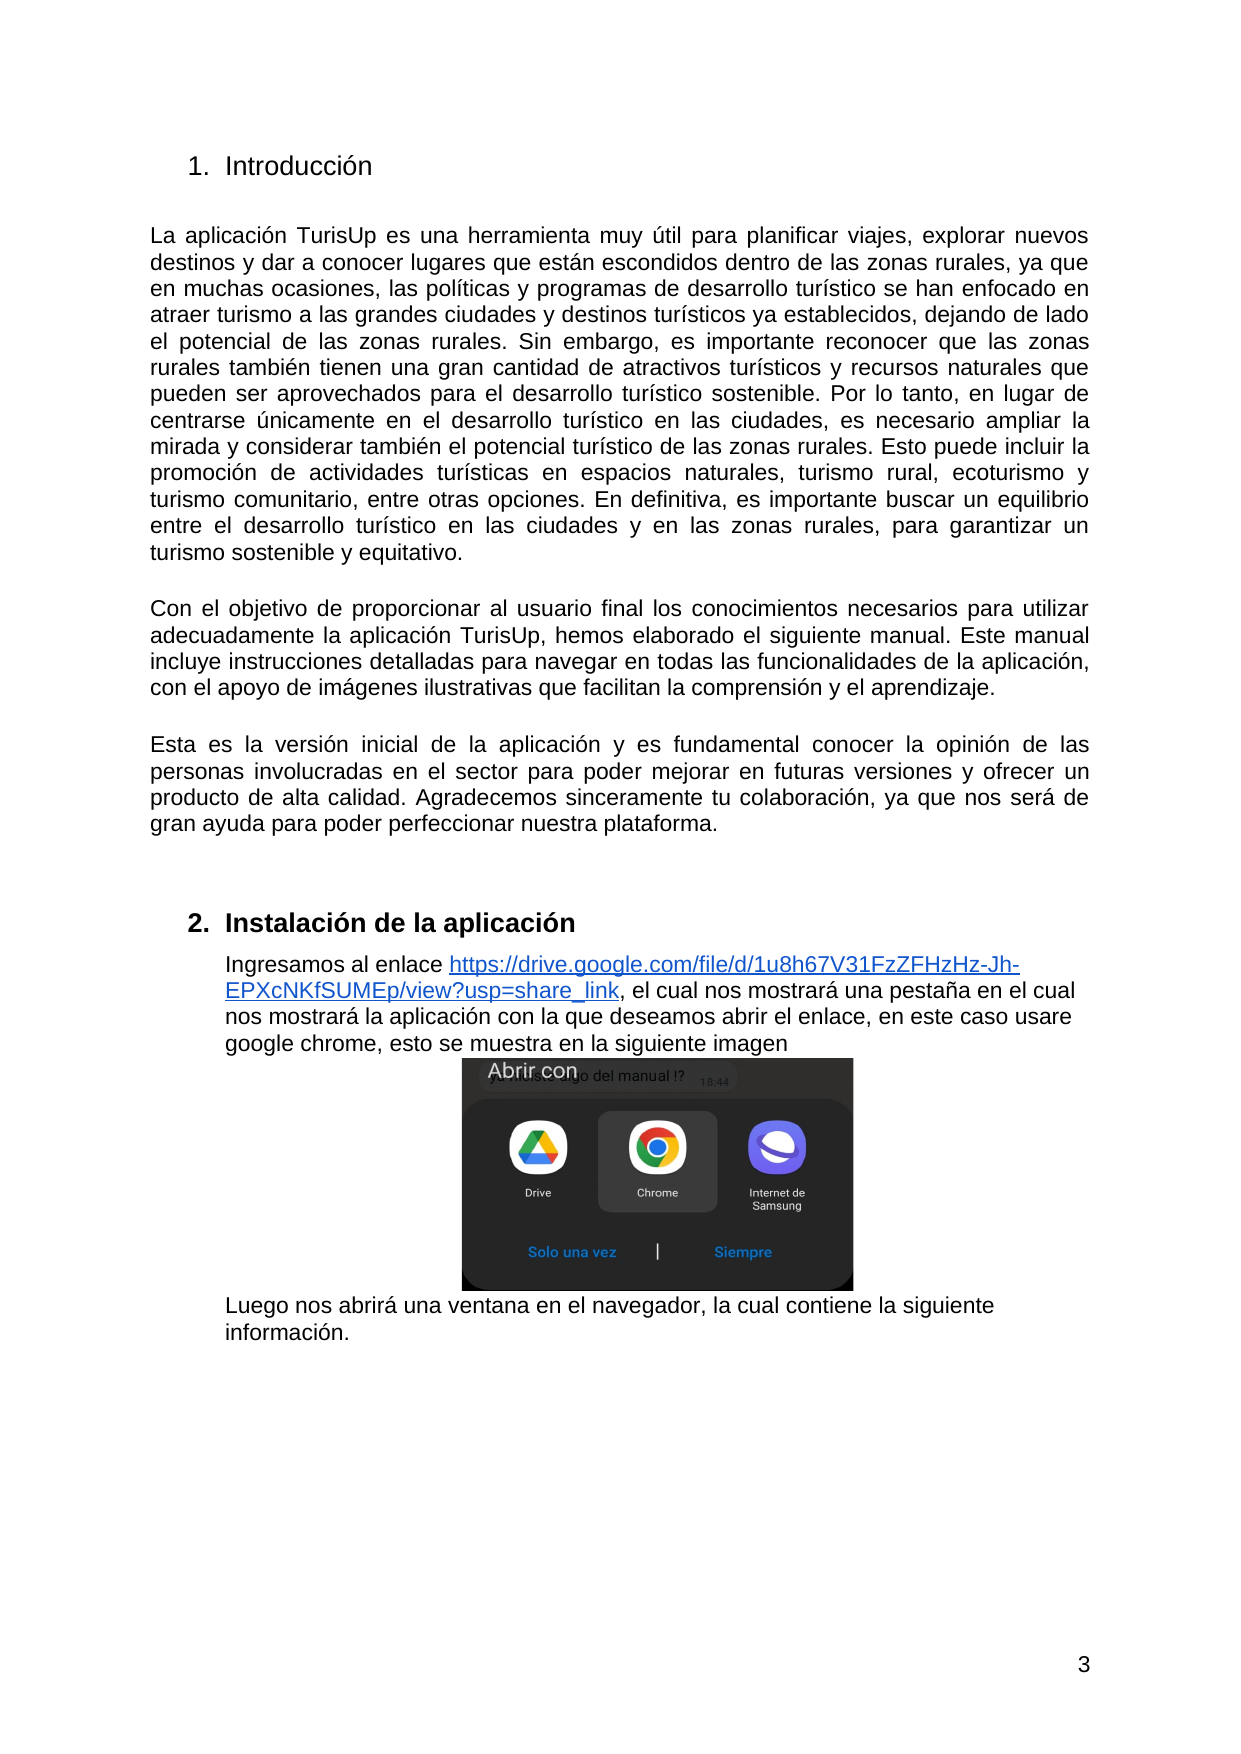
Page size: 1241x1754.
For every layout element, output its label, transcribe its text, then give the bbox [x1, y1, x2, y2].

text Esta es la versión inicial de la aplicación y es fundamental conocer la opinión de las personas involucradas en el sector para poder mejorar en futuras versiones y ofrecer un producto de alta calidad. Agradecemos sinceramente tu colaboración, ya que nos será de gran ayuda para poder perfeccionar nuestra plataforma. [150, 731, 1090, 837]
subtitle Instalación de la aplicación [187, 907, 1090, 938]
text Ingresamos al enlace https://drive.google.com/file/d/1u8h67V31FzZFHzHz-Jh-EPXcNKfSUMEp/view?usp=share_link, el cual nos mostrará una pestaña en el cual nos mostrará la aplicación con la que deseamos abrir el enlace, en este caso usare google chrome, esto se muestra en la siguiente imagen [225, 951, 1090, 1056]
text Luego nos abrirá una ventana en el navegador, la cual contiene la siguiente información. [225, 1292, 1090, 1345]
text La aplicación TurisUp es una herramienta muy útil para planificar viajes, explorar nuevos destinos y dar a conocer lugares que están escondidos dentro de las zonas rurales, ya que en muchas ocasiones, las políticas y programas de desarrollo turístico se han enfocado en atraer turismo a las grandes ciudades y destinos turísticos ya establecidos, dejando de lado el potencial de las zonas rurales. Sin embargo, es importante reconocer que las zonas rurales también tienen una gran cantidad de atractivos turísticos y recursos naturales que pueden ser aprovechados para el desarrollo turístico sostenible. Por lo tanto, en lugar de centrarse únicamente en el desarrollo turístico en las ciudades, es necesario ampliar la mirada y considerar también el potencial turístico de las zonas rurales. Esto puede incluir la promoción de actividades turísticas en espacios naturales, turismo rural, ecoturismo y turismo comunitario, entre otras opciones. En definitiva, es importante buscar un equilibrio entre el desarrollo turístico en las ciudades y en las zonas rurales, para garantizar un turismo sostenible y equitativo. [150, 222, 1090, 565]
picture [461, 1058, 854, 1291]
text Con el objetivo de proporcionar al usuario final los conocimientos necesarios para utilizar adecuadamente la aplicación TurisUp, hemos elaborado el siguiente manual. Este manual incluye instrucciones detalladas para navegar en todas las funcionalidades de la aplicación, con el apoyo de imágenes ilustrativas que facilitan la comprensión y el aprendizaje. [150, 595, 1090, 701]
subtitle Introducción [187, 150, 1090, 181]
